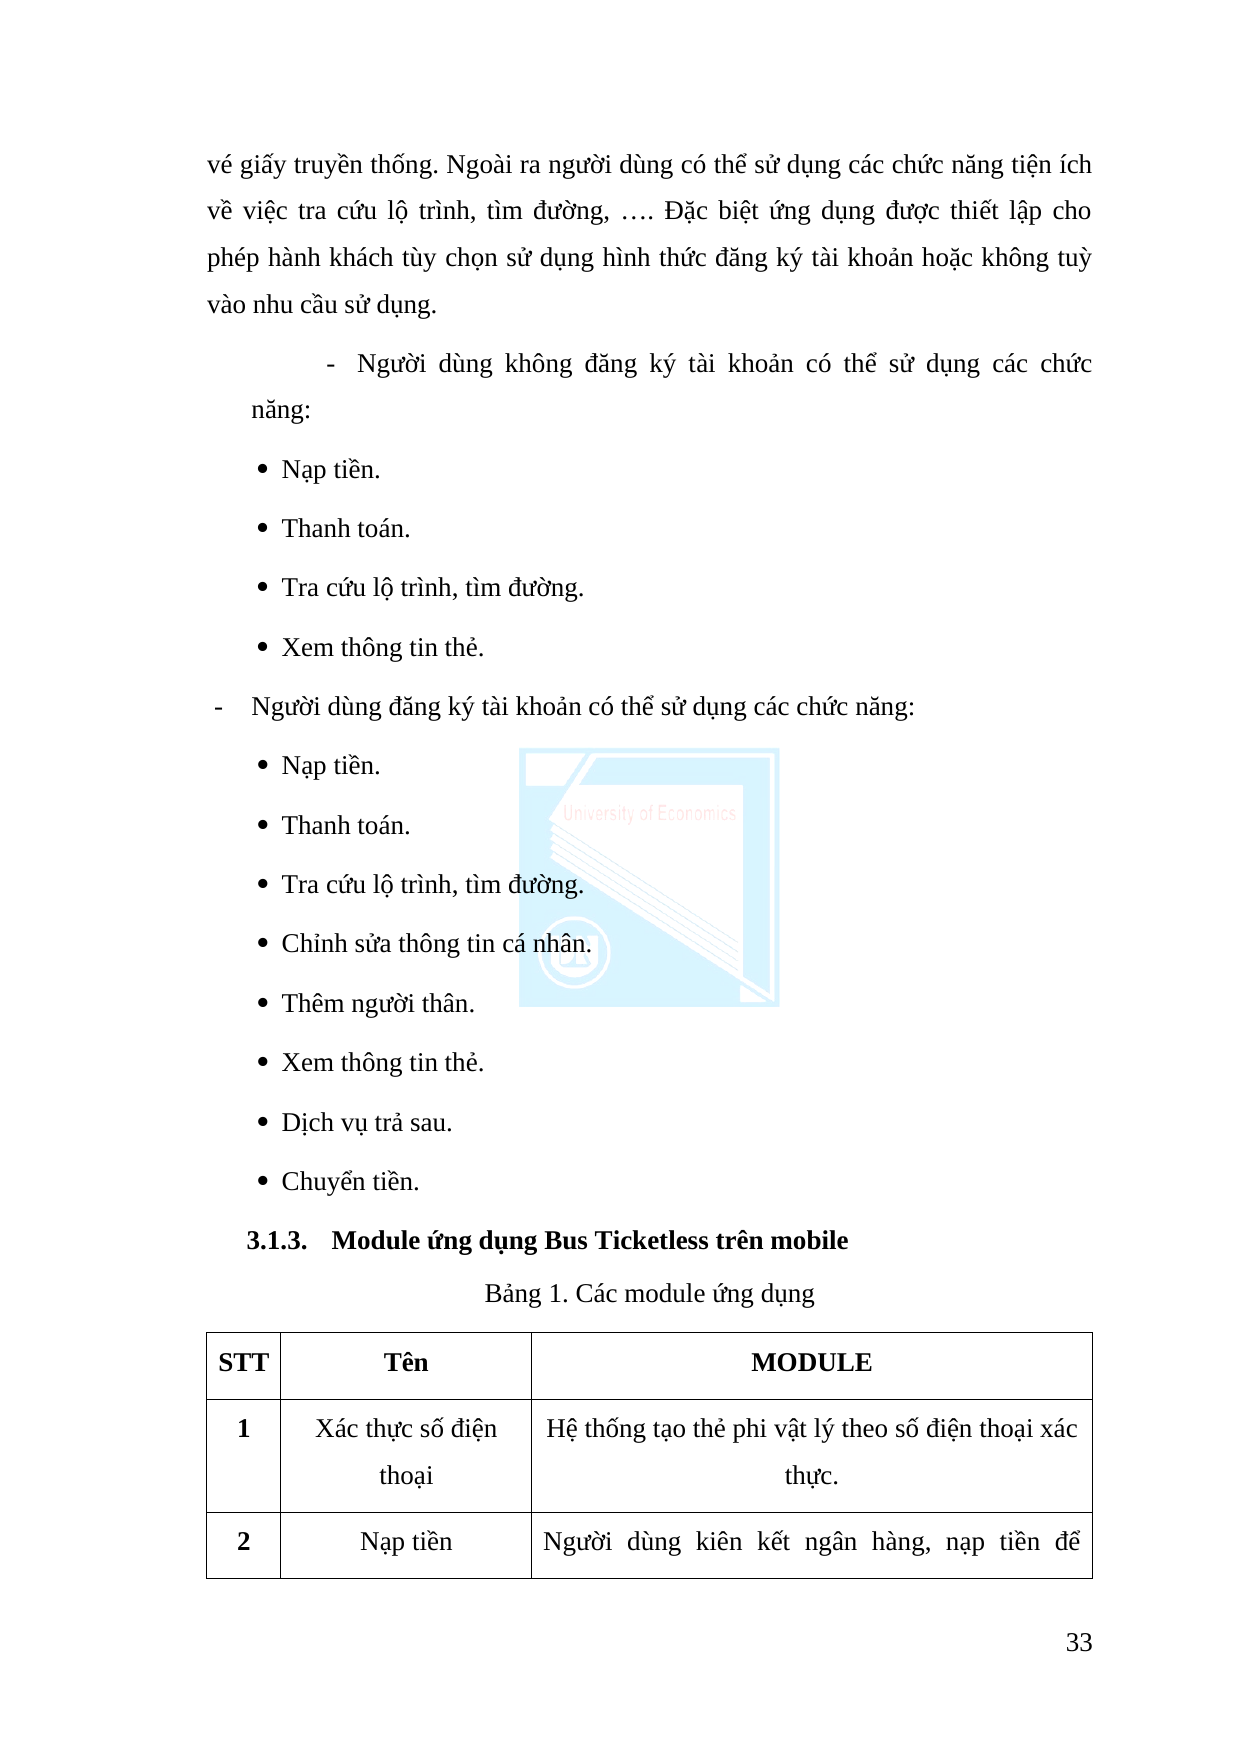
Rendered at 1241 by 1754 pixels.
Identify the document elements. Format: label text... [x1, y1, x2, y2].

table_cell Xác thực số điện thoại [281, 1400, 531, 1512]
text Bảng 1. Các module ứng dụng [207, 1277, 1092, 1308]
list Module ứng dụng Bus Ticketless trên mobile [246, 1224, 1092, 1256]
table_header Tên [281, 1333, 531, 1399]
list Chỉnh sửa thông tin cá nhân. [258, 927, 1092, 959]
table_cell 1 [207, 1400, 280, 1512]
list Xem thông tin thẻ. [258, 631, 1092, 662]
text Người dùng đăng ký tài khoản có thể sử dụng các chức năng: [214, 690, 1092, 721]
list Thanh toán. [258, 512, 1092, 543]
table_header STT [207, 1333, 280, 1399]
list Thanh toán. [258, 809, 1092, 840]
text Người dùng không đăng ký tài khoản có thể sử dụng các chức năng: [251, 347, 1092, 425]
list Tra cứu lộ trình, tìm đường. [258, 868, 1092, 899]
list Chuyển tiền. [258, 1165, 1092, 1196]
table_header MODULE [532, 1333, 1092, 1399]
list Xem thông tin thẻ. [258, 1046, 1092, 1077]
table_cell 2 [207, 1513, 280, 1578]
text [207, 148, 1092, 319]
table_cell Nạp tiền [281, 1513, 531, 1578]
list Nạp tiền. [258, 453, 1092, 484]
list Thêm người thân. [258, 987, 1092, 1018]
list Nạp tiền. [258, 749, 1092, 781]
list Tra cứu lộ trình, tìm đường. [258, 571, 1092, 603]
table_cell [532, 1513, 1092, 1578]
table_cell Hệ thống tạo thẻ phi vật lý theo số điện thoại xác thực. [532, 1400, 1092, 1512]
list Dịch vụ trả sau. [258, 1106, 1092, 1137]
